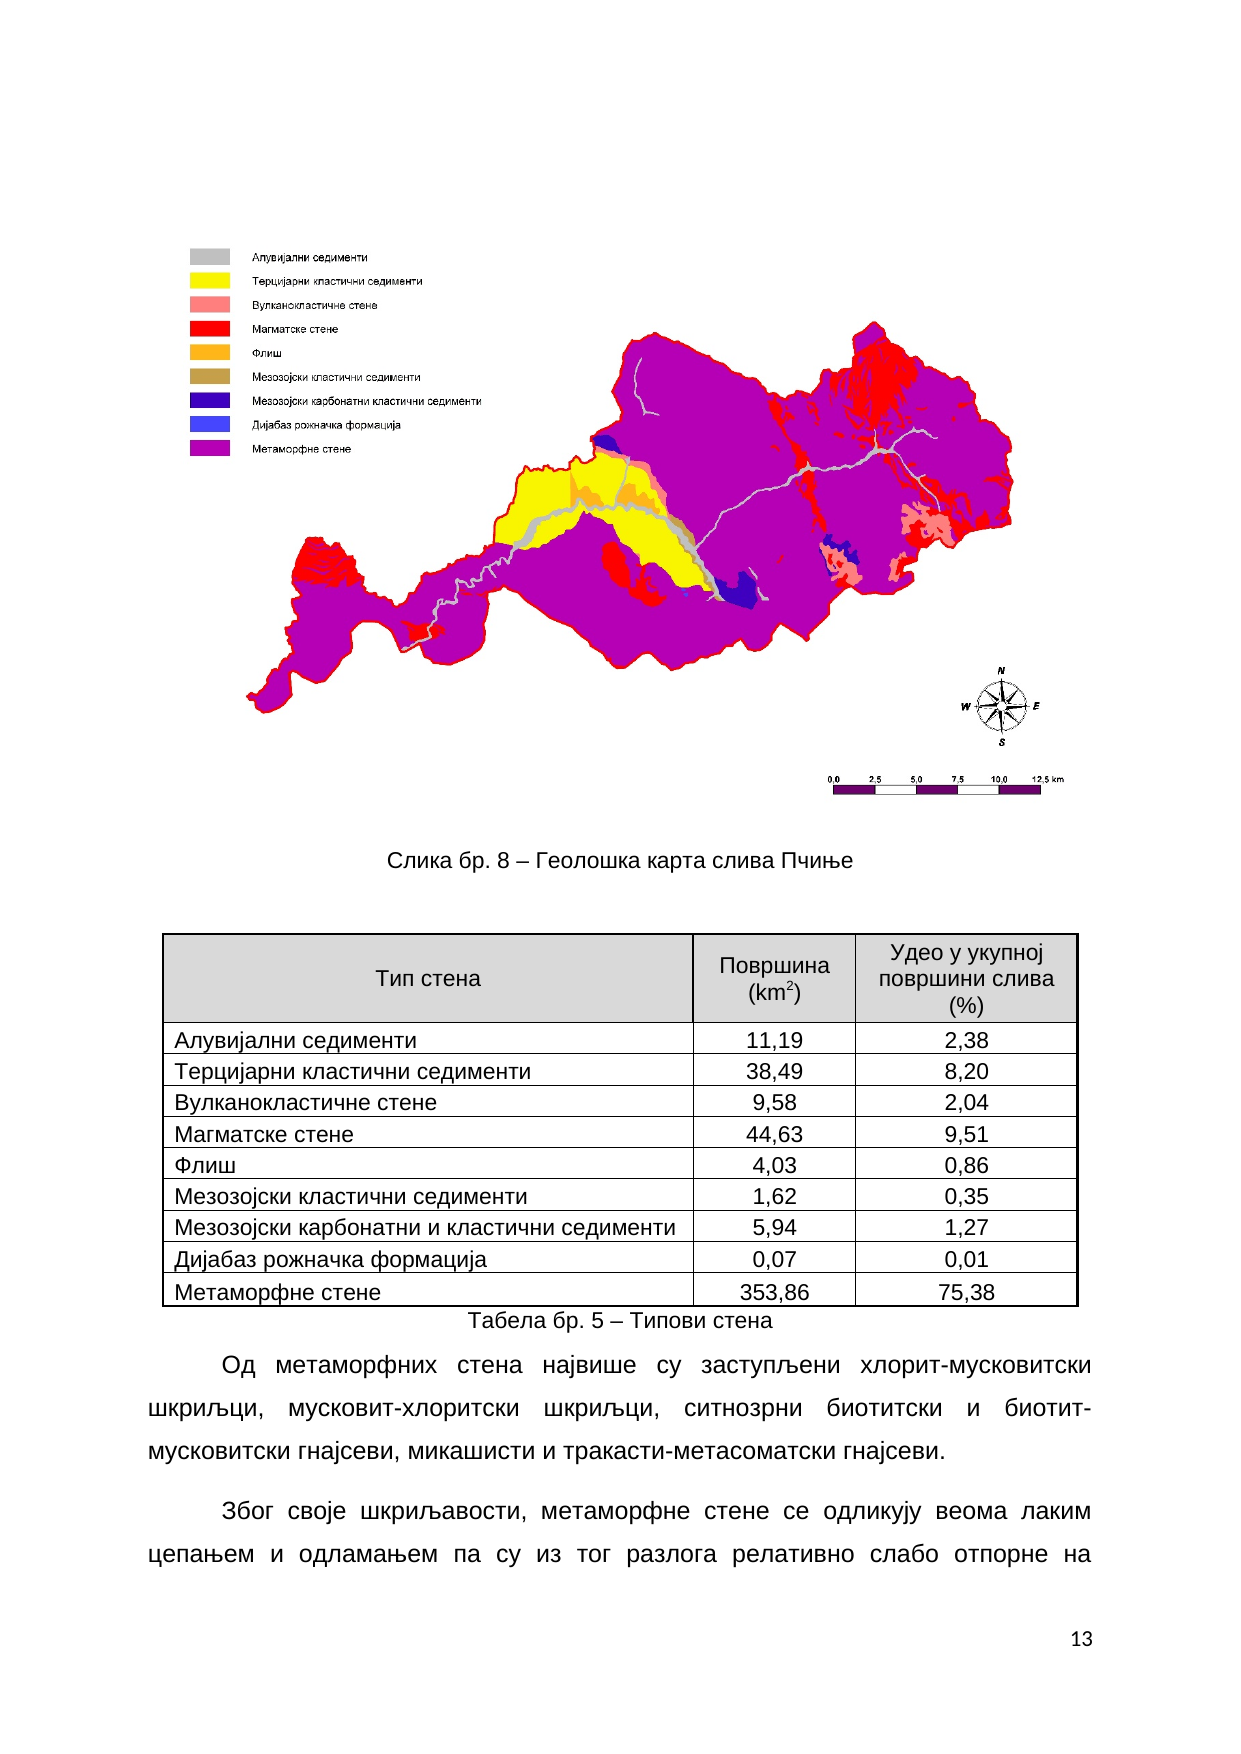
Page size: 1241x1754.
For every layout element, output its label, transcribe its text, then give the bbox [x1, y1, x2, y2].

table_cell 9,51 [856, 1117, 1076, 1147]
table_cell 1,62 [694, 1179, 855, 1209]
table_cell 11,19 [694, 1023, 855, 1053]
table_cell Мезозојски карбонатни и кластични седименти [164, 1211, 693, 1241]
table_cell 9,58 [694, 1086, 855, 1116]
table_cell 1,27 [856, 1211, 1076, 1241]
table_cell Метаморфне стене [164, 1273, 693, 1305]
table_cell 75,38 [856, 1273, 1076, 1305]
table_cell Мезозојски кластични седименти [164, 1179, 693, 1209]
table_cell Терцијарни кластични седименти [164, 1054, 693, 1084]
table_cell Вулканокластичне стене [164, 1086, 693, 1116]
table_header Удео у укупној површини слива (%) [856, 935, 1076, 1022]
table_header Површина (km2) [694, 935, 855, 1022]
table_cell Дијабаз рожначка формација [164, 1242, 693, 1272]
text Слика бр. 8 – Геолошка карта слива Пчиње [148, 847, 1093, 873]
table_cell 0,07 [694, 1242, 855, 1272]
text Табела бр. 5 – Типови стена [148, 1307, 1093, 1333]
table_cell 0,35 [856, 1179, 1076, 1209]
table_cell 0,86 [856, 1148, 1076, 1178]
table_cell 44,63 [694, 1117, 855, 1147]
table_header Тип стена [164, 935, 692, 1022]
table_cell 2,04 [856, 1086, 1076, 1116]
text Од метаморфних стена највише су заступљени хлорит-мусковитски шкриљци, мусковит-хлоритски шкриљци, ситнозрни биотитски и биотит-мусковитски гнајсеви, микашисти и тракасти-метасоматски гнајсеви. [148, 1350, 1093, 1465]
table_cell 4,03 [694, 1148, 855, 1178]
table_cell 5,94 [694, 1211, 855, 1241]
table_cell 353,86 [694, 1273, 855, 1305]
table_cell 8,20 [856, 1054, 1076, 1084]
picture [147, 147, 1093, 816]
table_cell 0,01 [856, 1242, 1076, 1272]
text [148, 1496, 1093, 1568]
table_cell Флиш [164, 1148, 693, 1178]
table_cell Алувијални седименти [164, 1023, 693, 1053]
table_cell Магматске стене [164, 1117, 693, 1147]
table_cell 2,38 [856, 1023, 1076, 1053]
table_cell 38,49 [694, 1054, 855, 1084]
